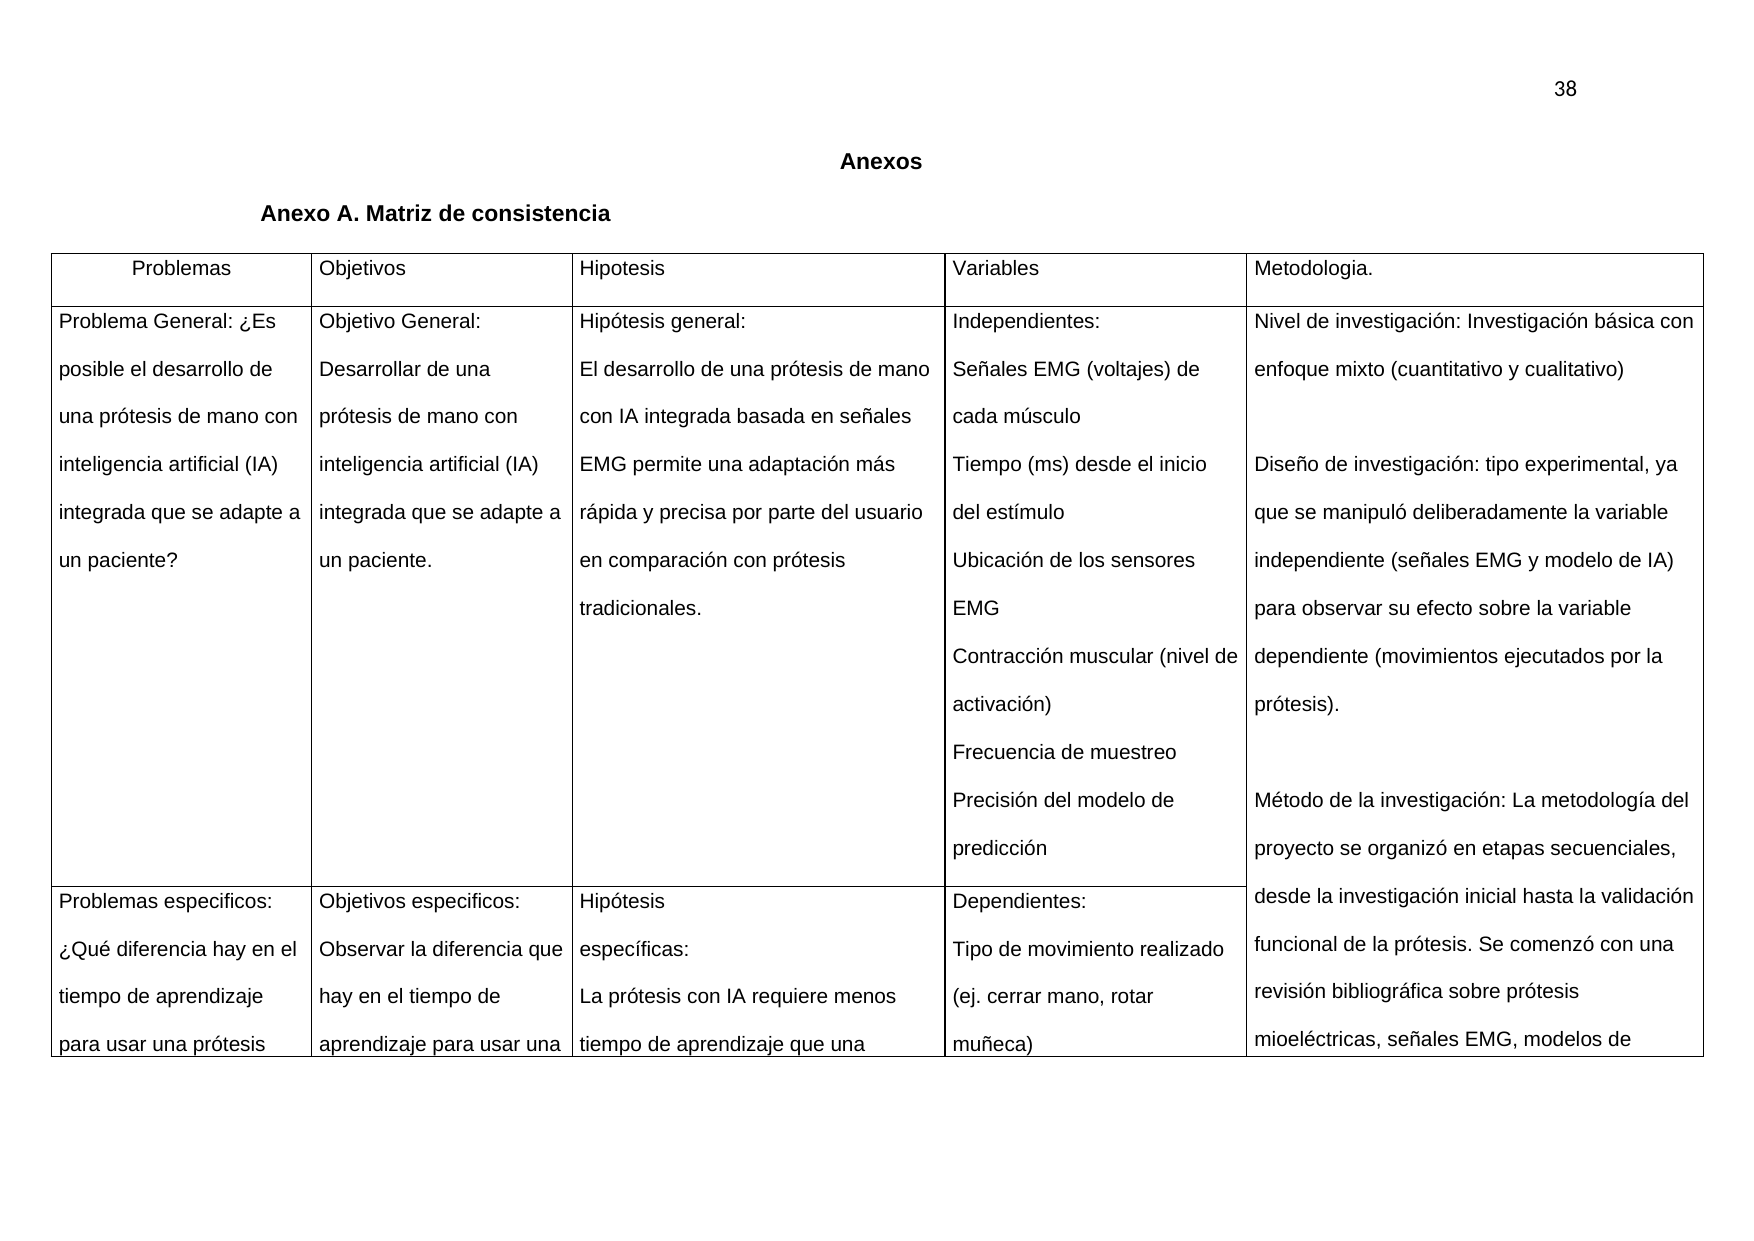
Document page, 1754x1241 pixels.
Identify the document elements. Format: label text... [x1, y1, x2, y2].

subtitle Anexos [185, 148, 1577, 174]
subtitle Anexo A. Matriz de consistencia [260, 200, 1577, 227]
table_header Problemas [52, 254, 311, 306]
table_cell Hipótesis general: El desarrollo de una prótesis de mano con IA integrada basada en señales EMG permite una adaptación más rápida y precisa por parte del usuario en comparación con prótesis tradicionales. [573, 307, 944, 886]
table_header Hipotesis [573, 254, 944, 306]
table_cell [573, 887, 944, 1056]
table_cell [946, 887, 1246, 1056]
table_cell Nivel de investigación: Investigación básica con enfoque mixto (cuantitativo y cualitativo) Diseño de investigación: tipo experimental, ya que se manipuló deliberadamente la variable independiente (señales EMG y modelo de IA) para observar su efecto sobre la variable dependiente (movimientos ejecutados por la prótesis). Método de la investigación: La metodología del proyecto se organizó en etapas secuenciales, desde la investigación inicial hasta la validación funcional de la prótesis. Se comenzó con una revisión bibliográfica sobre prótesis mioeléctricas, señales EMG, modelos de inteligencia artificial y anatomía muscular, lo que permitió establecer las bases teóricas. Luego se diseñó y fabricó una prótesis de mano utilizando impresión 3D, asegurando funcionalidad mecánica para movimientos básicos. Se integraron sensores EMG y un microcontrolador que procesó las señales musculares y las tradujo en movimientos. Se desarrolló y entrenó un modelo de inteligencia artificial capaz de interpretar las señales EMG y predecir acciones como abrir o cerrar la mano. Posteriormente, se realizaron pruebas funcionales para evaluar precisión, tiempo de respuesta y adaptabilidad del sistema ante distintos patrones musculares. Finalmente, se hicieron ajustes técnicos y se evaluó la experiencia del usuario. [1247, 307, 1703, 1056]
table_cell Objetivo General: Desarrollar de una prótesis de mano con inteligencia artificial (IA) integrada que se adapte a un paciente. [312, 307, 572, 886]
table_header Metodologia. [1247, 254, 1703, 306]
table_header Variables [946, 254, 1246, 306]
table_header Objetivos [312, 254, 572, 306]
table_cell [312, 887, 572, 1056]
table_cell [52, 887, 311, 1056]
table_cell Independientes: Señales EMG (voltajes) de cada músculo Tiempo (ms) desde el inicio del estímulo Ubicación de los sensores EMG Contracción muscular (nivel de activación) Frecuencia de muestreo Precisión del modelo de predicción [946, 307, 1246, 886]
table_cell Problema General: ¿Es posible el desarrollo de una prótesis de mano con inteligencia artificial (IA) integrada que se adapte a un paciente? [52, 307, 311, 886]
